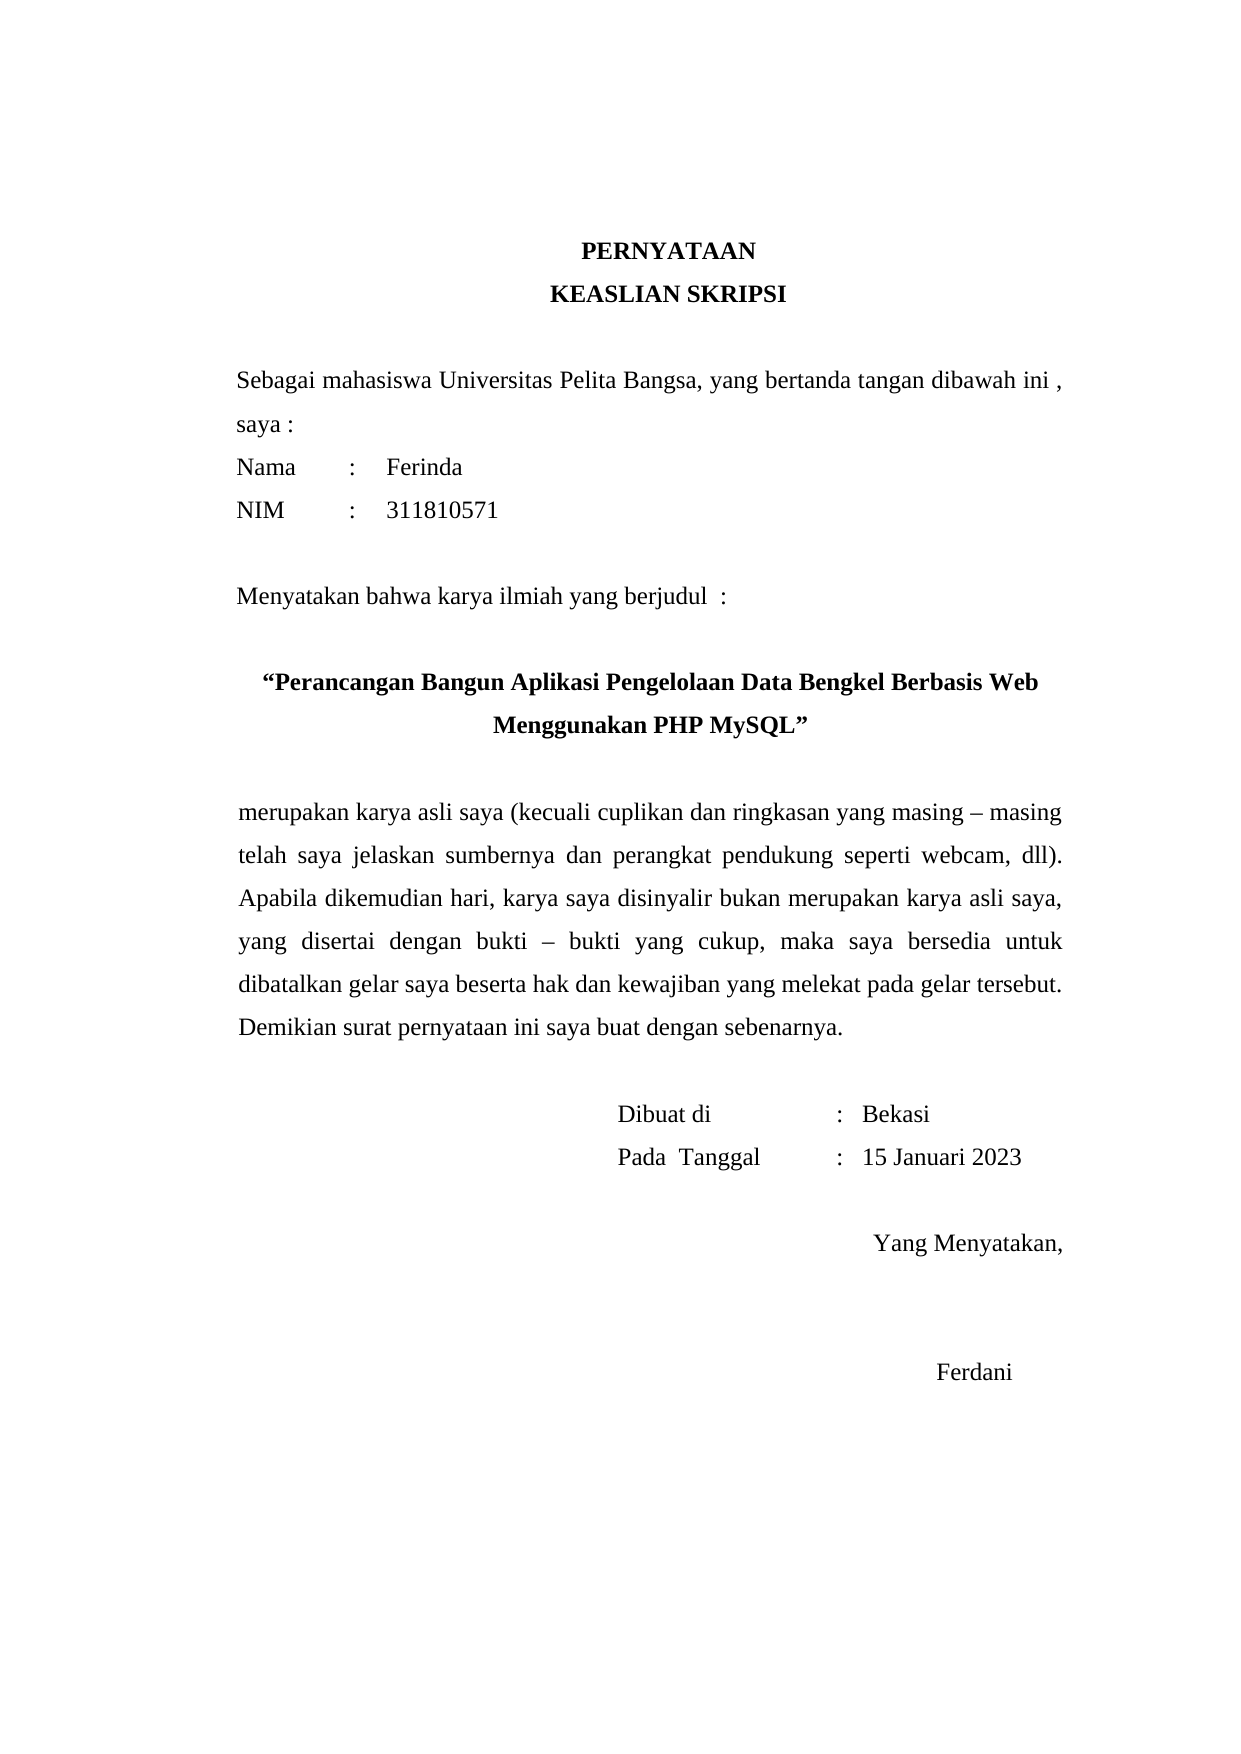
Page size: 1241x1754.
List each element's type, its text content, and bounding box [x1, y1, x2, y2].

text “Perancangan Bangun Aplikasi Pengelolaan Data Bengkel Berbasis Web Menggunakan PHP MySQL” [238, 667, 1063, 739]
text Pada Tanggal : 15 Januari 2023 [611, 1142, 1063, 1171]
text Yang Menyatakan, [611, 1228, 1063, 1257]
text Nama : Ferinda [236, 452, 1063, 481]
text Sebagai mahasiswa Universitas Pelita Bangsa, yang bertanda tangan dibawah ini , saya : [236, 366, 1063, 437]
text merupakan karya asli saya (kecuali cuplikan dan ringkasan yang masing – masing telah saya jelaskan sumbernya dan perangkat pendukung seperti webcam, dll). Apabila dikemudian hari, karya saya disinyalir bukan merupakan karya asli saya, yang disertai dengan bukti – bukti yang cukup, maka saya bersedia untuk dibatalkan gelar saya beserta hak dan kewajiban yang melekat pada gelar tersebut. Demikian surat pernyataan ini saya buat dengan sebenarnya. [238, 797, 1063, 1041]
text NIM : 311810571 [236, 495, 1063, 524]
text Menyatakan bahwa karya ilmiah yang berjudul : [236, 581, 1063, 610]
subtitle PERNYATAAN [236, 236, 1063, 265]
text Ferdani [911, 1357, 1063, 1386]
subtitle KEASLIAN SKRIPSI [274, 279, 1063, 308]
text Dibuat di : Bekasi [611, 1099, 1063, 1127]
